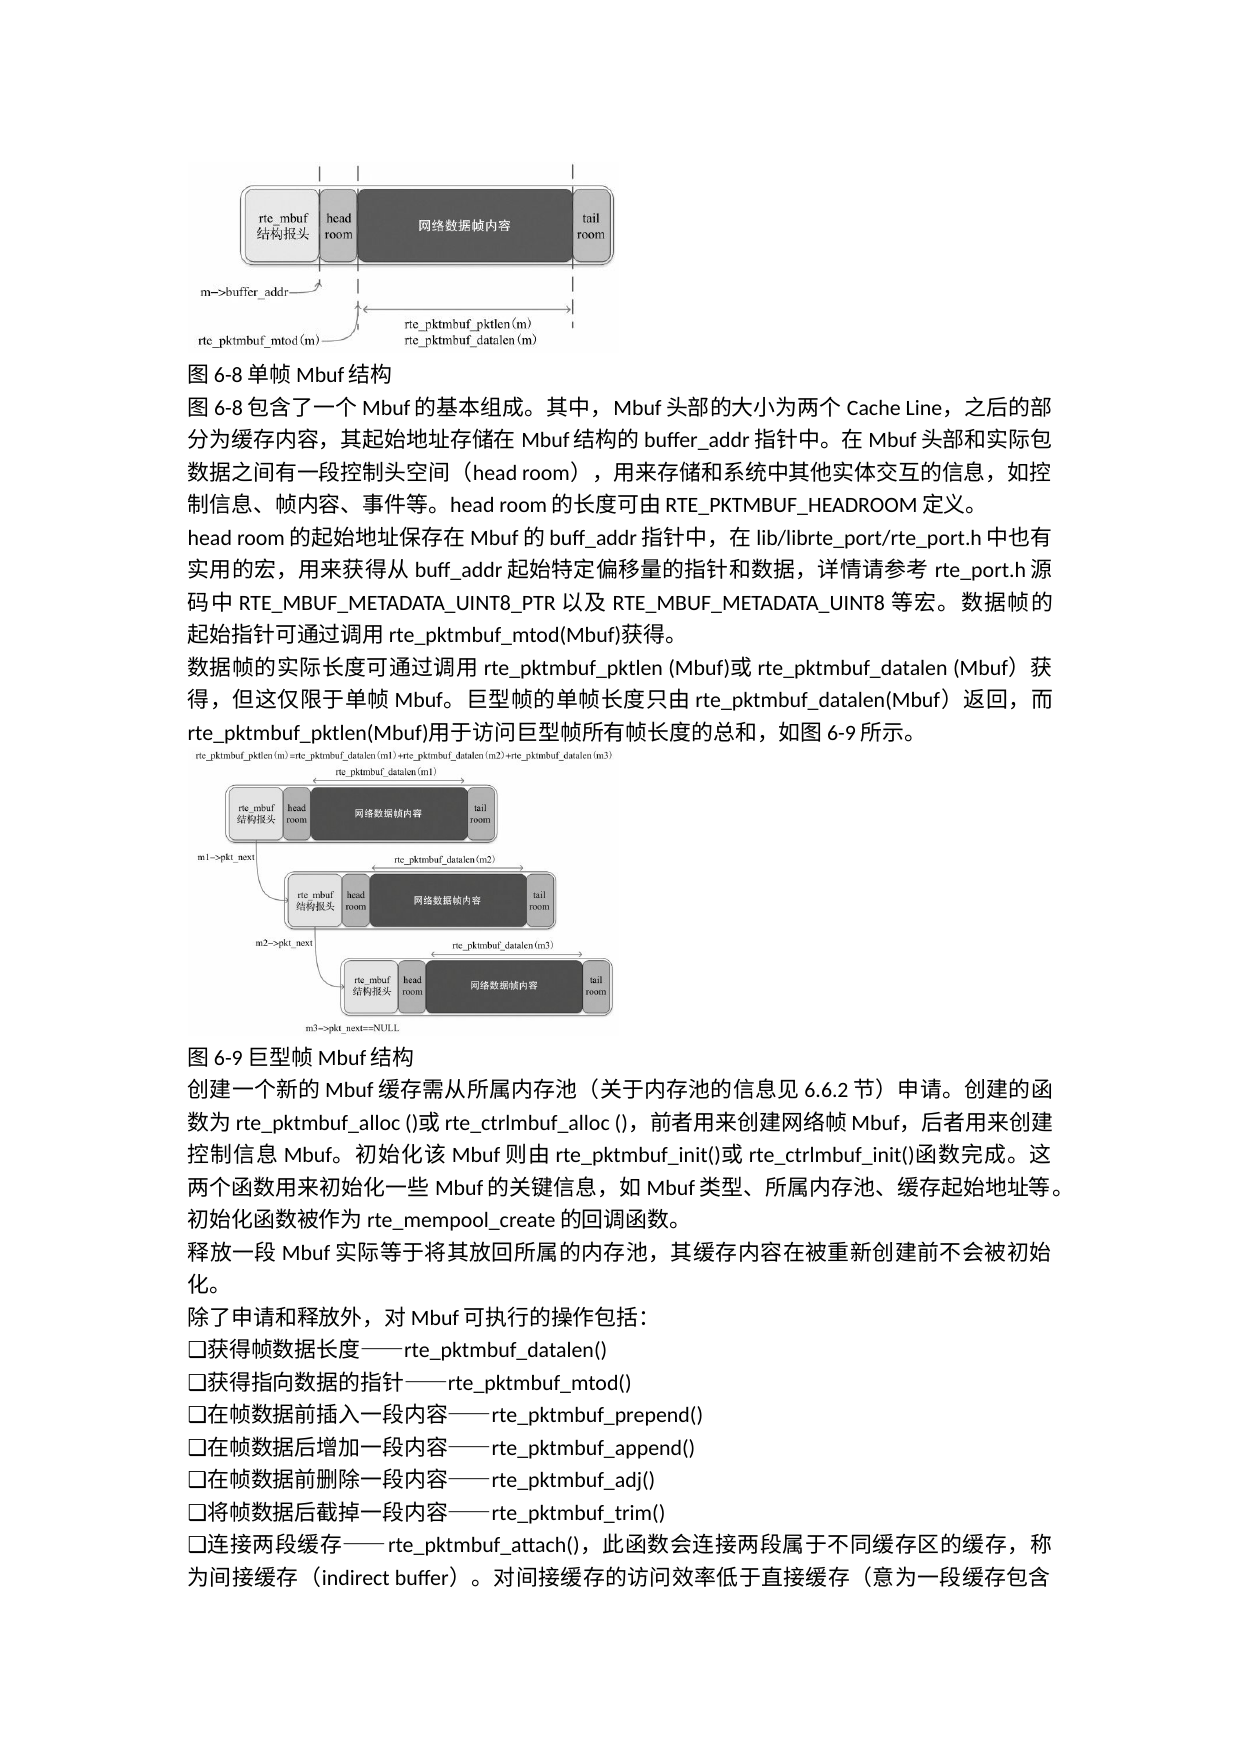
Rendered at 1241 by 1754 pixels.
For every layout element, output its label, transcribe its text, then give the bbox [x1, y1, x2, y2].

text ❑在帧数据后增加一段内容——rte_pktmbuf_append() [187, 1429, 1053, 1462]
text 图6-8包含了一个Mbuf的基本组成。其中，Mbuf头部的大小为两个Cache Line，之后的部分为缓存内容，其起始地址存储在Mbuf结构的buffer_addr指针中。在Mbuf头部和实际包数据之间有一段控制头空间（head room），用来存储和系统中其他实体交互的信息，如控制信息、帧内容、事件等。head room的长度可由RTE_PKTMBUF_HEADROOM定义。 [187, 389, 1053, 519]
text ❑将帧数据后截掉一段内容——rte_pktmbuf_trim() [187, 1494, 1053, 1527]
text 创建一个新的Mbuf缓存需从所属内存池（关于内存池的信息见6.6.2节）申请。创建的函数为rte_pktmbuf_alloc ()或rte_ctrlmbuf_alloc ()，前者用来创建网络帧Mbuf，后者用来创建控制信息Mbuf。初始化该Mbuf则由rte_pktmbuf_init()或rte_ctrlmbuf_init()函数完成。这两个函数用来初始化一些Mbuf的关键信息，如Mbuf类型、所属内存池、缓存起始地址等。初始化函数被作为rte_mempool_create的回调函数。 [187, 1072, 1053, 1234]
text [187, 1527, 1053, 1592]
text ❑获得指向数据的指针——rte_pktmbuf_mtod() [187, 1364, 1053, 1397]
picture [187, 747, 619, 1036]
text 释放一段Mbuf实际等于将其放回所属的内存池，其缓存内容在被重新创建前不会被初始化。 [187, 1234, 1053, 1299]
text ❑在帧数据前删除一段内容——rte_pktmbuf_adj() [187, 1462, 1053, 1494]
text 图6-8 单帧Mbuf结构 [187, 357, 1053, 389]
text ❑获得帧数据长度——rte_pktmbuf_datalen() [187, 1332, 1053, 1364]
text 除了申请和释放外，对Mbuf可执行的操作包括： [187, 1299, 1053, 1332]
text 数据帧的实际长度可通过调用rte_pktmbuf_pktlen (Mbuf)或rte_pktmbuf_datalen (Mbuf）获得，但这仅限于单帧Mbuf。巨型帧的单帧长度只由rte_pktmbuf_datalen(Mbuf）返回，而rte_pktmbuf_pktlen(Mbuf)用于访问巨型帧所有帧长度的总和，如图6-9所示。 [187, 649, 1053, 747]
text ❑在帧数据前插入一段内容——rte_pktmbuf_prepend() [187, 1397, 1053, 1429]
text head room的起始地址保存在Mbuf的buff_addr指针中，在lib/librte_port/rte_port.h中也有实用的宏，用来获得从buff_addr起始特定偏移量的指针和数据，详情请参考rte_port.h源码中RTE_MBUF_METADATA_UINT8_PTR以及RTE_MBUF_METADATA_UINT8等宏。数据帧的起始指针可通过调用rte_pktmbuf_mtod(Mbuf)获得。 [187, 519, 1053, 649]
text 图6-9 巨型帧Mbuf结构 [187, 1039, 1053, 1072]
picture [187, 162, 619, 353]
